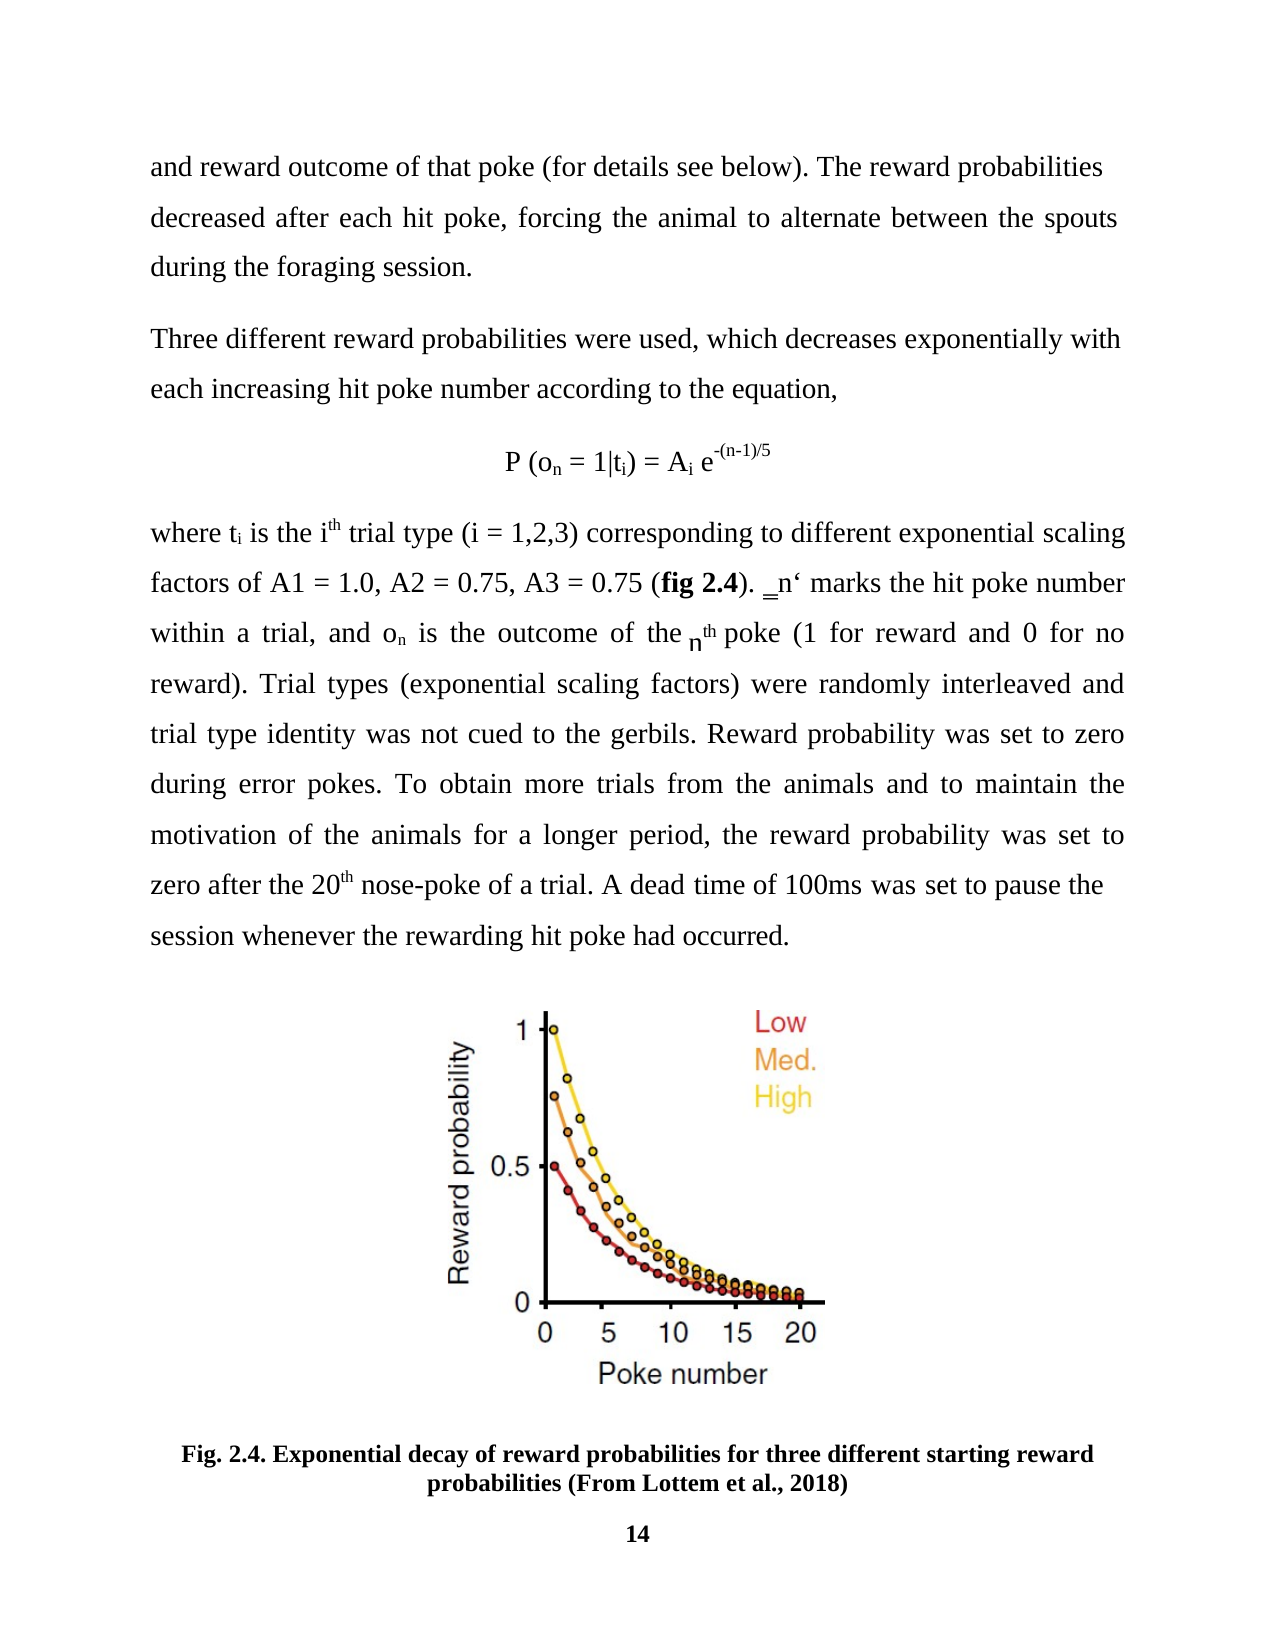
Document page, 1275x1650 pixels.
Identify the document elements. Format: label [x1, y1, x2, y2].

picture [447, 1010, 825, 1384]
